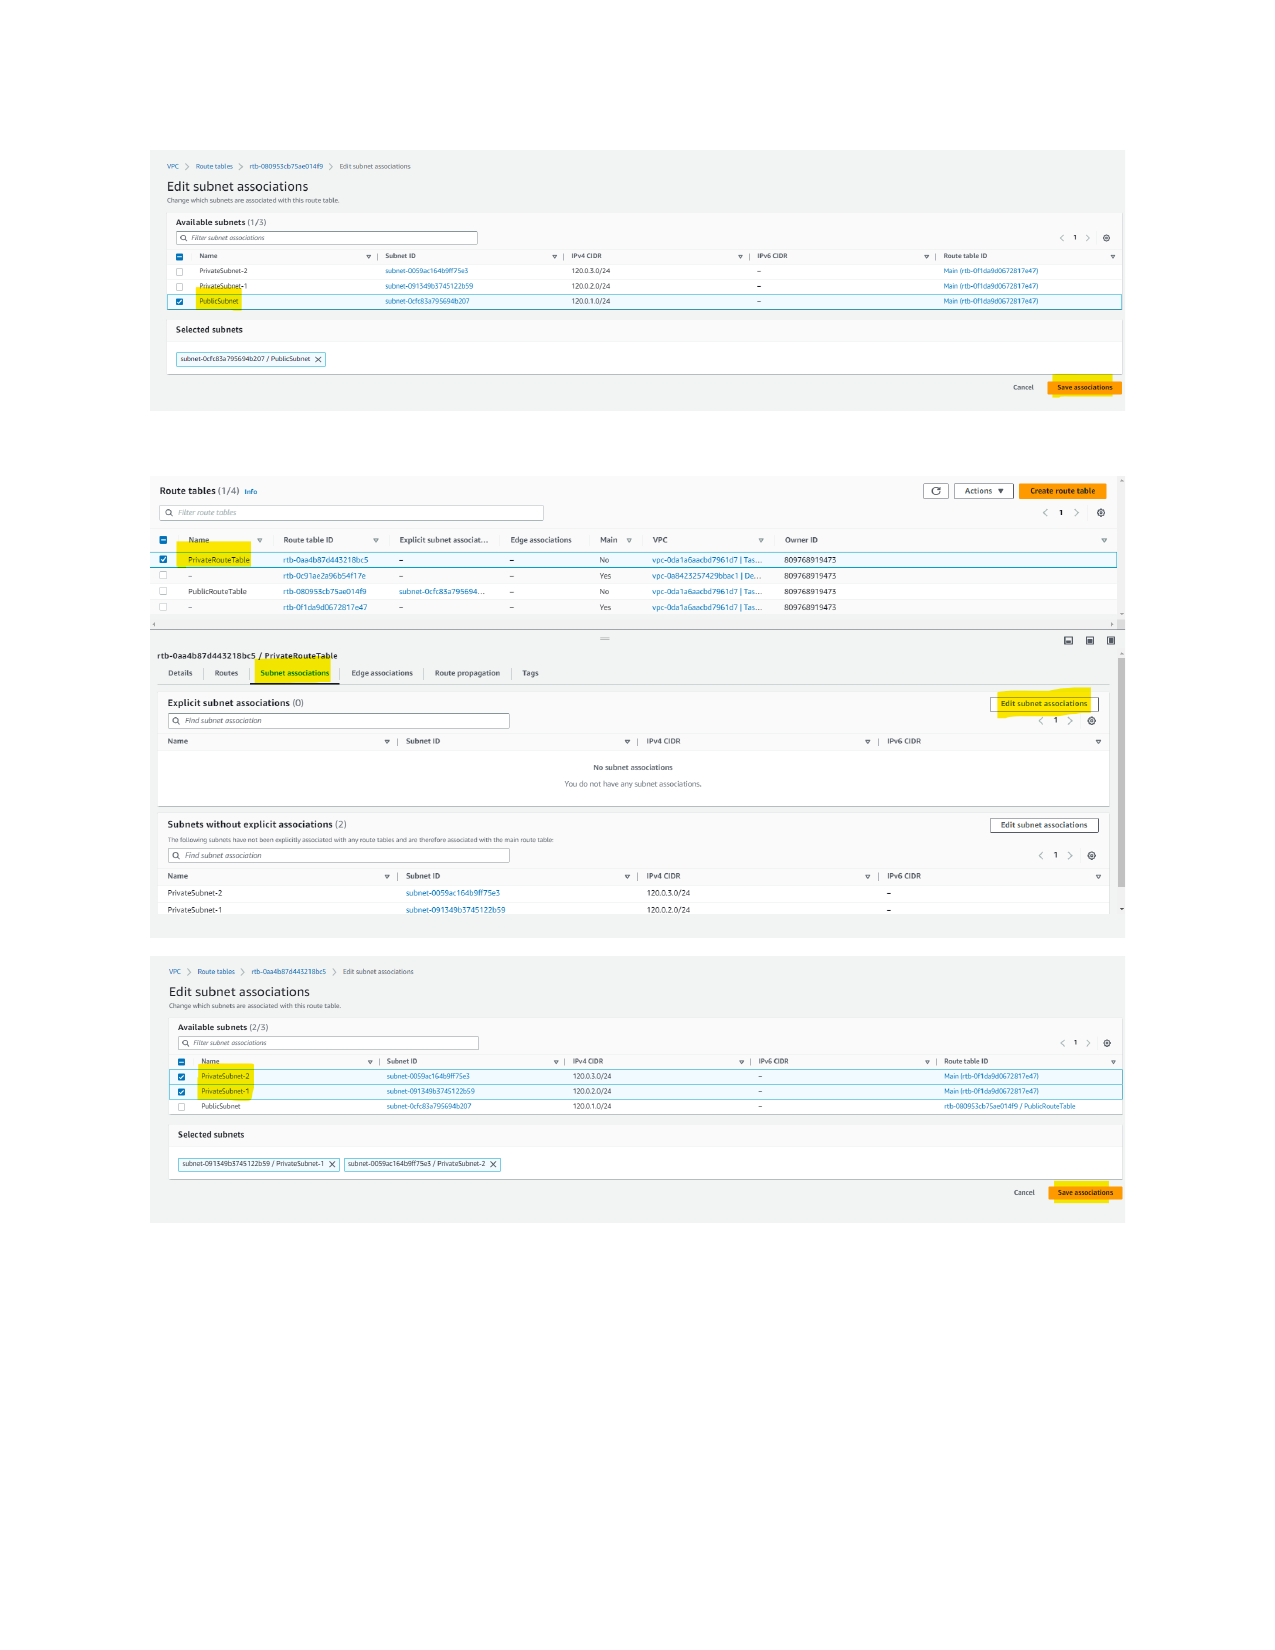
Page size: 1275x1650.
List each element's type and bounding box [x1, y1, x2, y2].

picture [150, 476, 1125, 938]
picture [150, 956, 1125, 1223]
picture [150, 150, 1125, 411]
